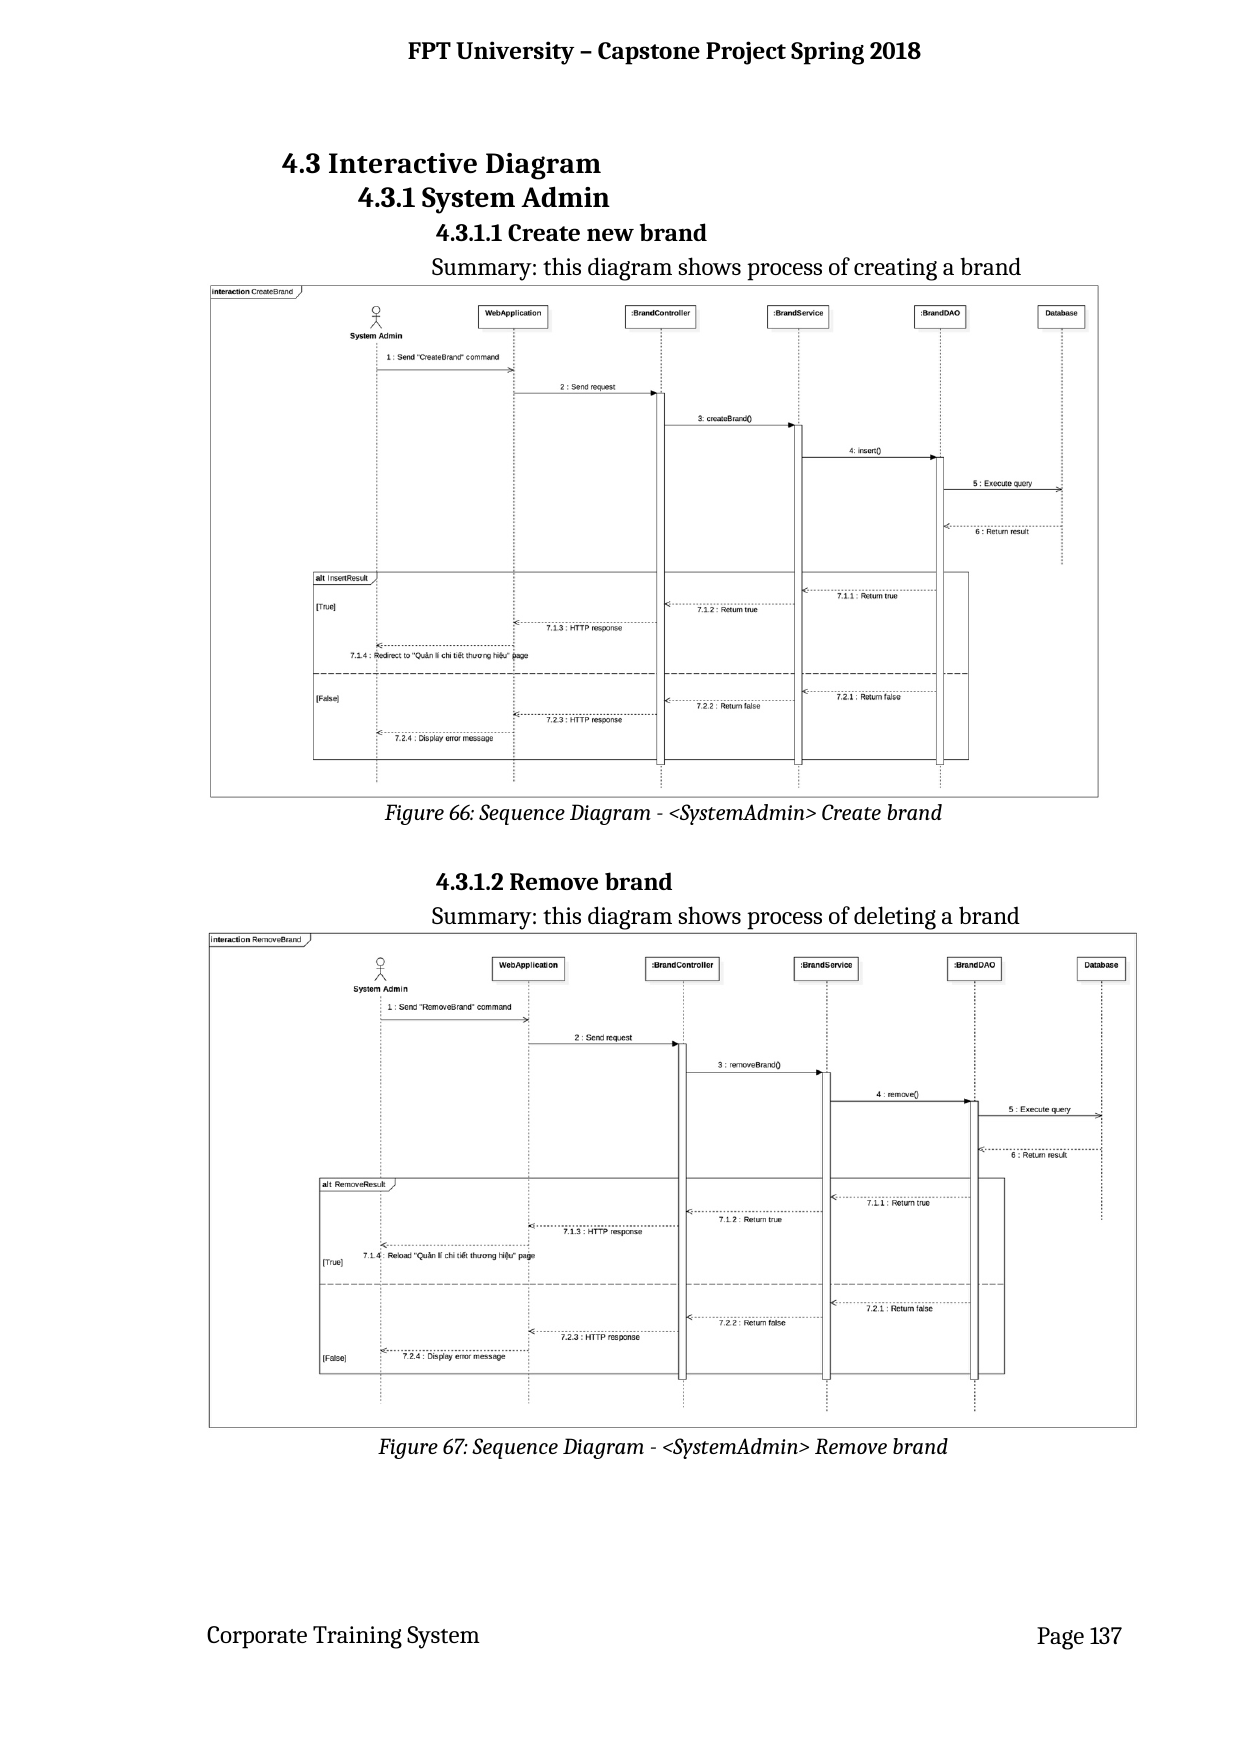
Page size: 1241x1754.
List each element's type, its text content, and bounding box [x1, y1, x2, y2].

text Summary: this diagram shows process of creating a brand [432, 253, 1122, 281]
text Summary: this diagram shows process of deleting a brand [432, 902, 1122, 931]
text Figure 66: Sequence Diagram - <SystemAdmin> Create brand [207, 800, 1122, 826]
subtitle 4.3.1.1 Create new brand [436, 218, 1124, 247]
picture [206, 931, 1163, 1434]
subtitle 4.3.1 System Admin [357, 181, 1124, 215]
text 4.3 Interactive Diagram [282, 148, 1122, 181]
picture [206, 281, 1122, 800]
subtitle 4.3.1.2 Remove brand [436, 868, 1124, 897]
